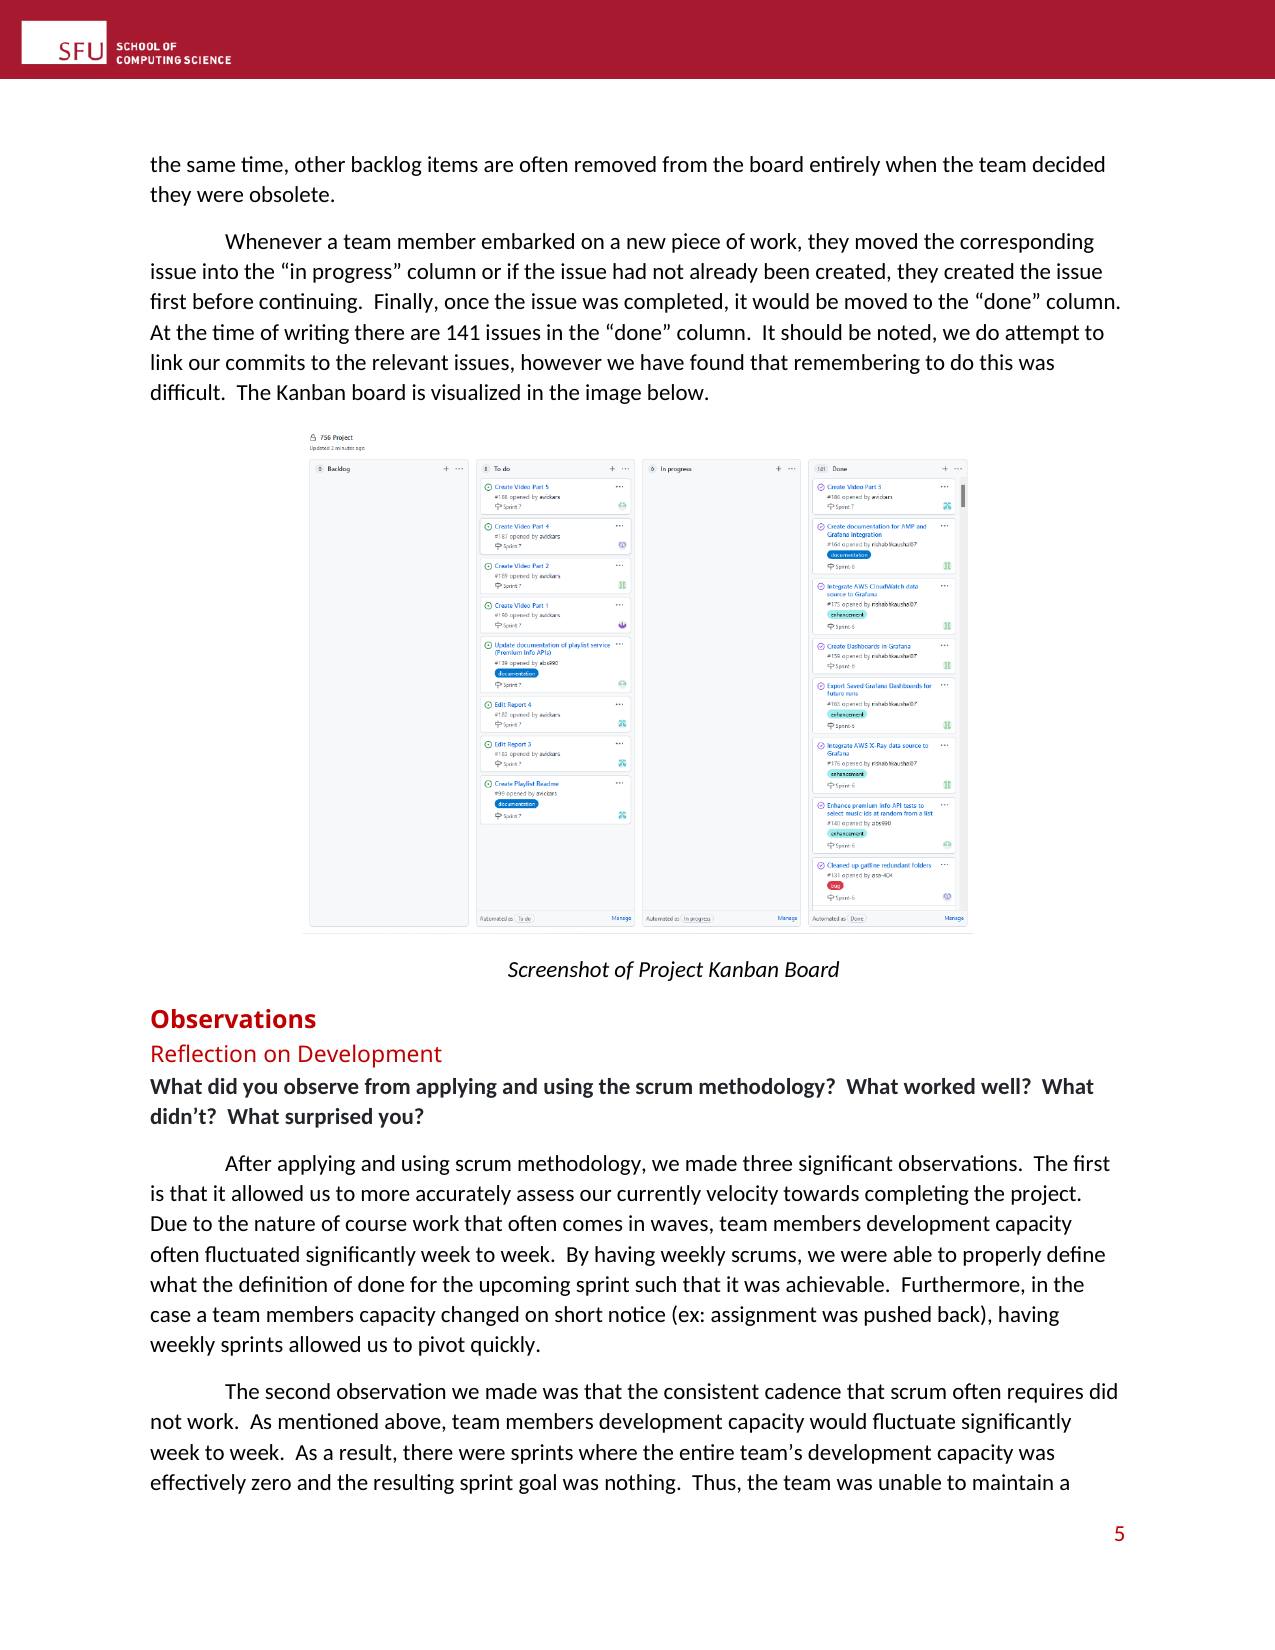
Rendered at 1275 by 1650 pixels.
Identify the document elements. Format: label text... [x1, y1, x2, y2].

text What did you observe from applying and using the scrum methodology? What worked well? What didn’t? What surprised you? [150, 1072, 1125, 1130]
subtitle Reflection on Development [150, 1038, 1125, 1069]
text After applying and using scrum methodology, we made three significant observations. The first is that it allowed us to more accurately assess our currently velocity towards completing the project. Due to the nature of course work that often comes in waves, team members development capacity often fluctuated significantly week to week. By having weekly scrums, we were able to properly define what the definition of done for the upcoming sprint such that it was achievable. Furthermore, in the case a team members capacity changed on short notice (ex: assignment was pushed back), having weekly sprints allowed us to pivot quickly. [150, 1149, 1125, 1358]
picture [0, 0, 1275, 79]
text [150, 1377, 1125, 1496]
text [150, 150, 1125, 208]
text Whenever a team member embarked on a new piece of work, they moved the corresponding issue into the “in progress” column or if the issue had not already been created, they created the issue first before continuing. Finally, once the issue was completed, it would be moved to the “done” column. At the time of writing there are 141 issues in the “done” column. It should be noted, we do attempt to link our commits to the relevant issues, however we have found that remembering to do this was difficult. The Kanban board is visualized in the image below. [150, 227, 1125, 406]
subtitle Observations [150, 1002, 1125, 1036]
picture [302, 425, 973, 934]
